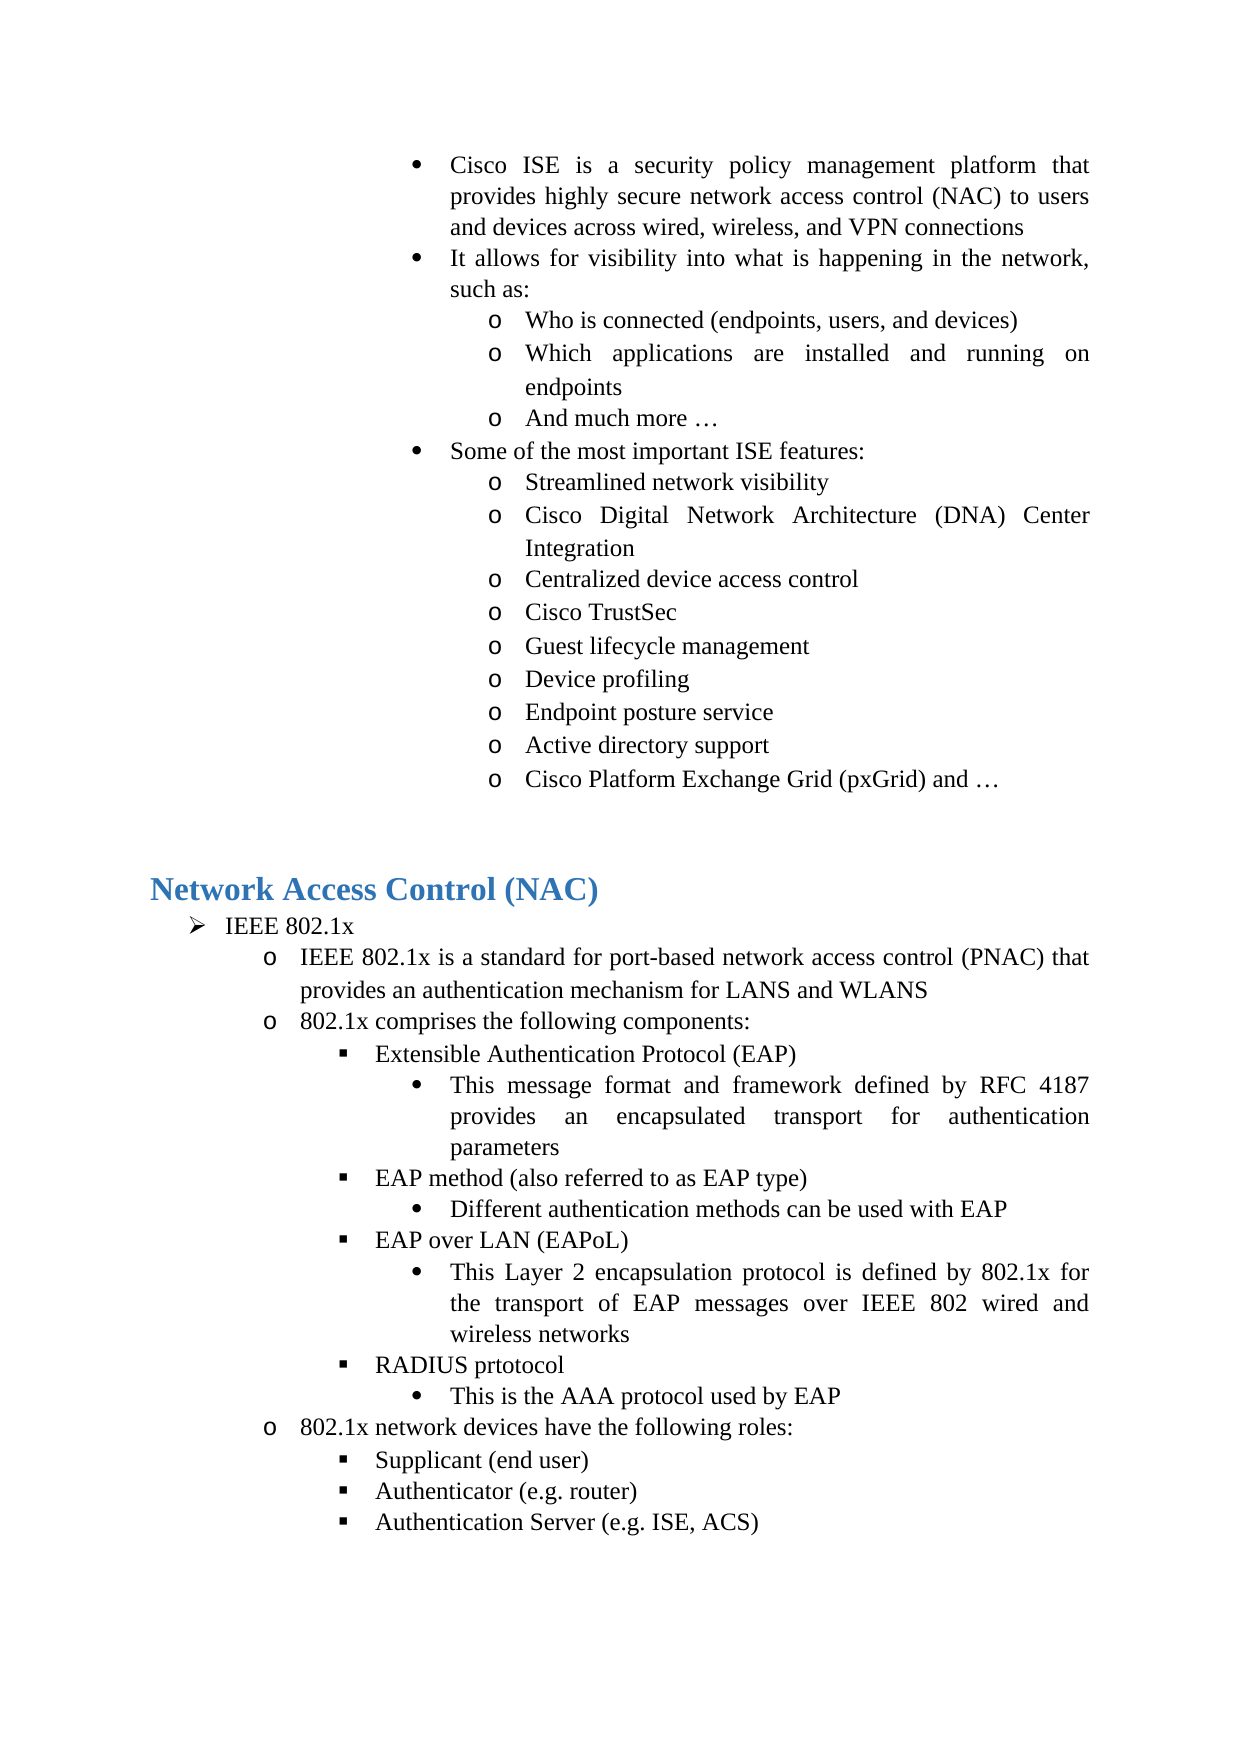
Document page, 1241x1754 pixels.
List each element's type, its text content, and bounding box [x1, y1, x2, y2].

list Some of the most important ISE features: [412, 436, 1090, 464]
list Cisco ISE is a security policy management platform that provides highly secure network access control (NAC) to users and devices across wired, wireless, and VPN connections [412, 150, 1090, 241]
list Cisco TrustSec [487, 597, 1090, 628]
list This is the AAA protocol used by EAP [412, 1381, 1090, 1409]
list Streamlined network visibility [487, 467, 1090, 498]
list Guest lifecycle management [487, 631, 1090, 662]
list IEEE 802.1x is a standard for port-based network access control (PNAC) that provides an authentication mechanism for LANS and WLANS [262, 942, 1090, 1004]
list This message format and framework defined by RFC 4187 provides an encapsulated transport for authentication parameters [412, 1070, 1090, 1161]
list Authenticator (e.g. router) [337, 1476, 1090, 1505]
list Cisco Digital Network Architecture (DNA) Center Integration [487, 500, 1090, 562]
list Centralized device access control [487, 564, 1090, 595]
list EAP over LAN (EAPoL) [337, 1226, 1090, 1254]
list Different authentication methods can be used with EAP [412, 1194, 1090, 1223]
list Extensible Authentication Protocol (EAP) [337, 1039, 1090, 1068]
list Supplicant (end user) [337, 1445, 1090, 1474]
list 802.1x network devices have the following roles: [262, 1412, 1090, 1443]
list RADIUS prtotocol [337, 1350, 1090, 1378]
list EAP method (also referred to as EAP type) [337, 1163, 1090, 1192]
list It allows for visibility into what is happening in the network, such as: [412, 243, 1090, 303]
list Device profiling [487, 664, 1090, 695]
list This Layer 2 encapsulation protocol is defined by 802.1x for the transport of EAP messages over IEEE 802 wired and wireless networks [412, 1257, 1090, 1347]
list Who is connected (endpoints, users, and devices) [487, 305, 1090, 336]
list Authentication Server (e.g. ISE, ACS) [337, 1507, 1090, 1536]
list 802.1x comprises the following components: [262, 1006, 1090, 1037]
list Active directory support [487, 730, 1090, 761]
list And much more … [487, 403, 1090, 433]
subtitle Network Access Control (NAC) [150, 869, 1090, 908]
list Cisco Platform Exchange Grid (pxGrid) and … [487, 764, 1090, 794]
list Which applications are installed and running on endpoints [487, 338, 1090, 400]
list IEEE 802.1x [187, 911, 1090, 940]
list Endpoint posture service [487, 697, 1090, 728]
